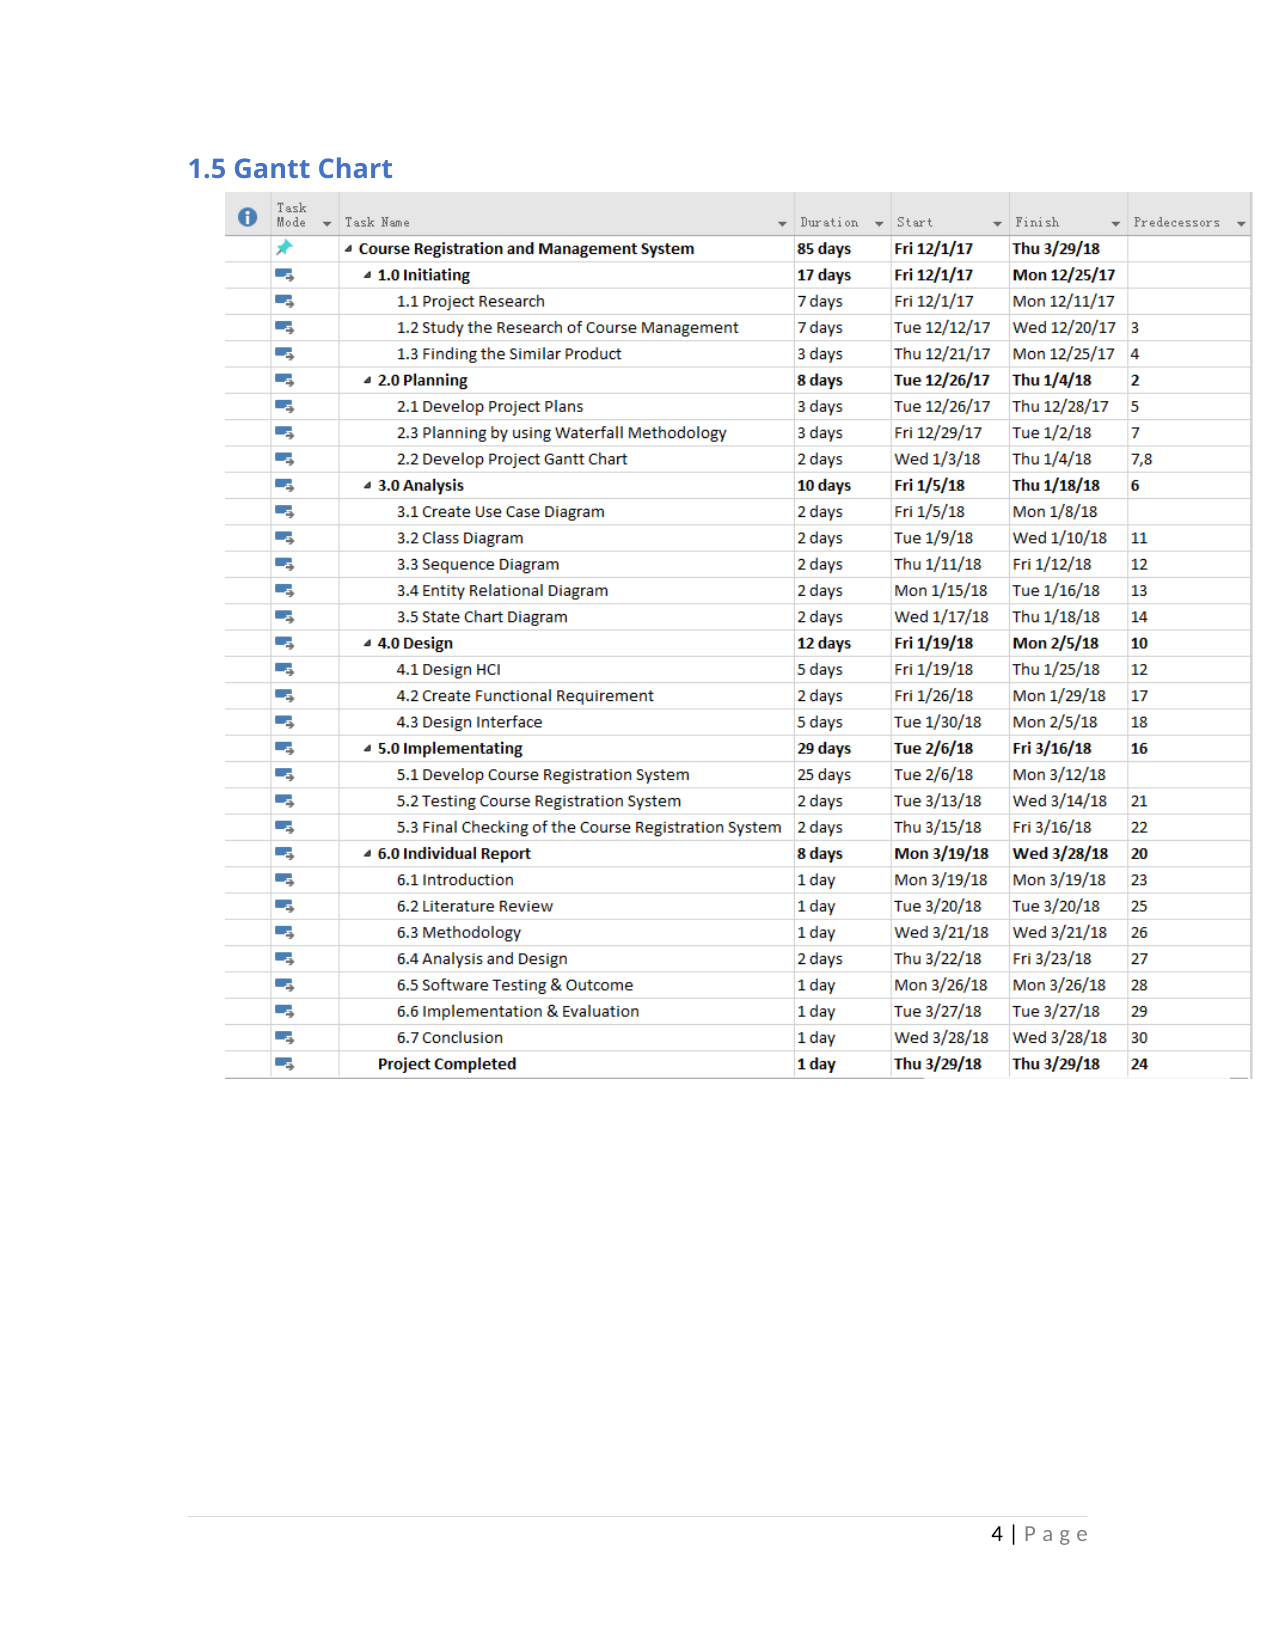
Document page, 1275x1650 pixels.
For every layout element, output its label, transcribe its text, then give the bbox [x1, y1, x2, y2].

picture [225, 192, 1253, 1079]
subtitle 1.5 Gantt Chart [187, 150, 1087, 187]
